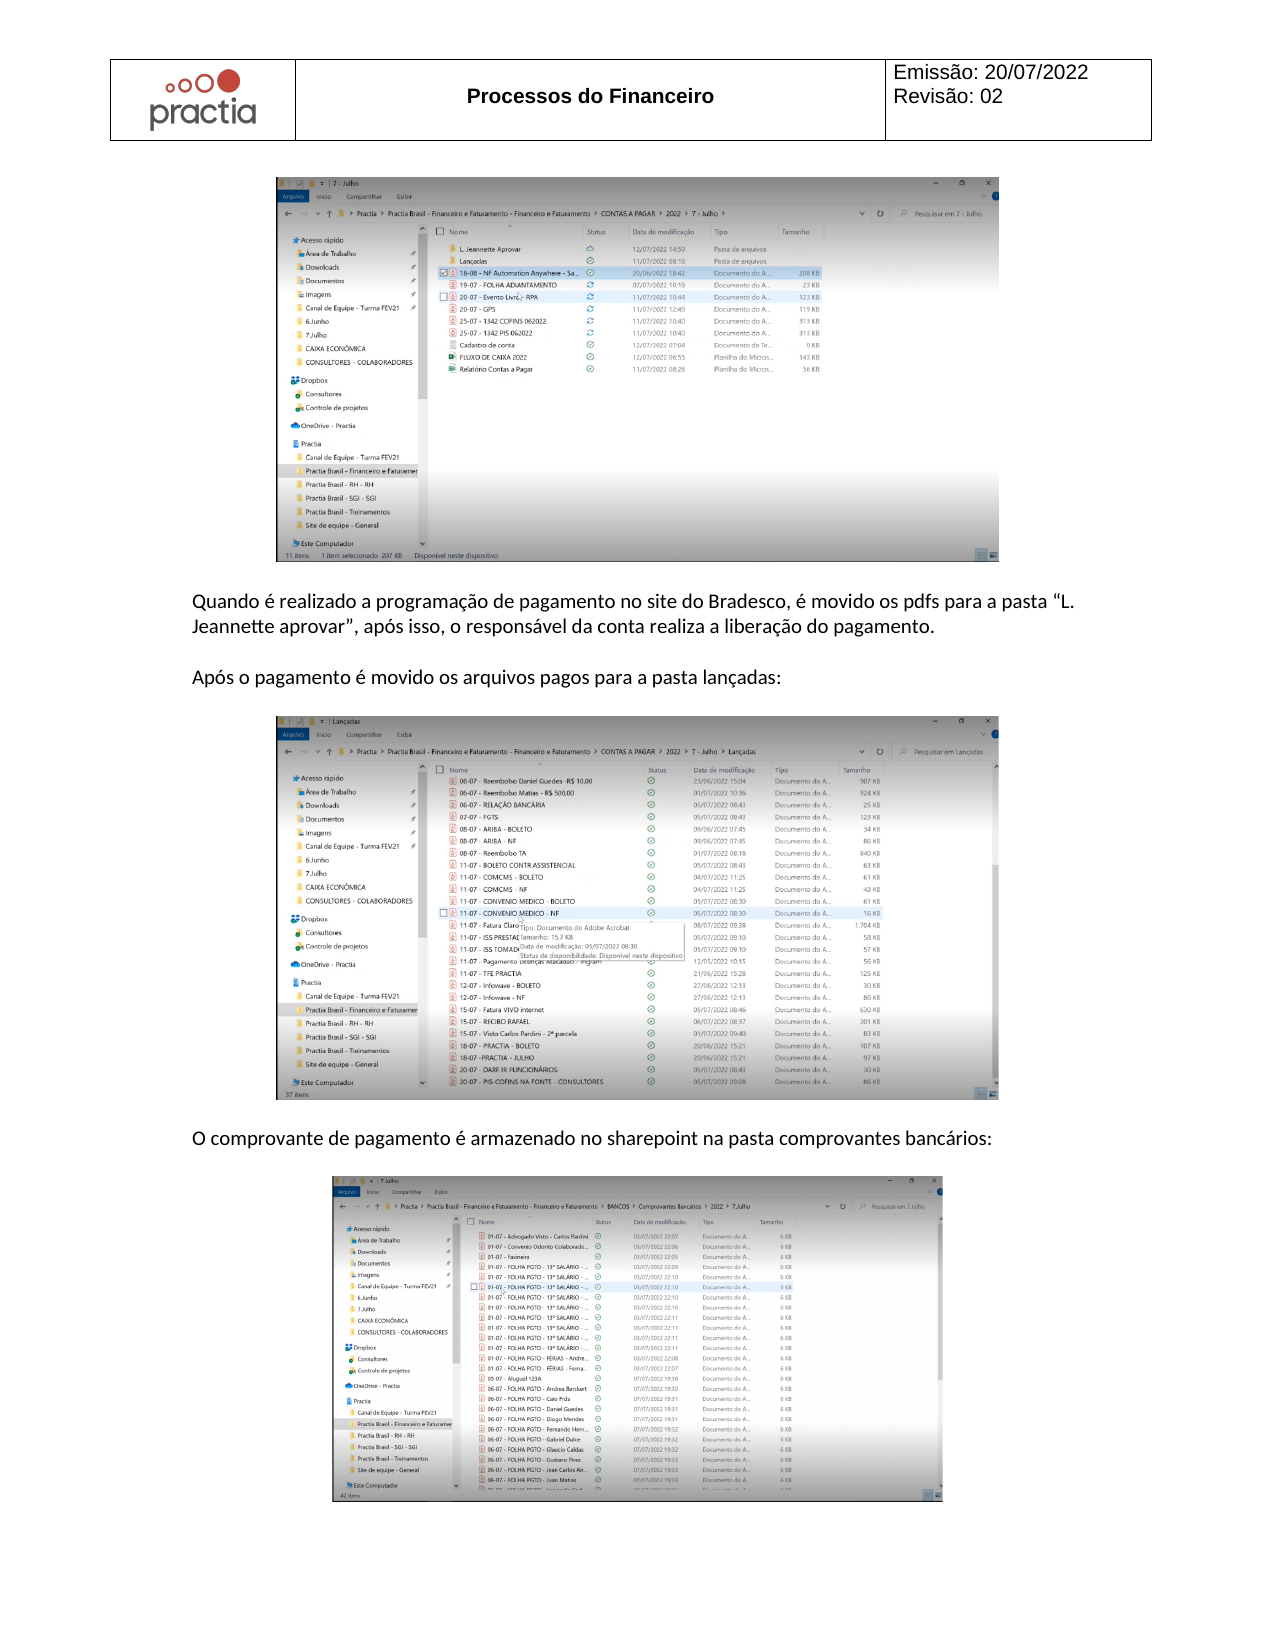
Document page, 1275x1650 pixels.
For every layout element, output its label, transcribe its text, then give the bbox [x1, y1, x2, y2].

text Após o pagamento é movido os arquivos pagos para a pasta lançadas: [118, 664, 1157, 689]
picture [276, 716, 999, 1100]
text Quando é realizado a programação de pagamento no site do Bradesco, é movido os pdfs para a pasta “L. Jeannette aprovar”, após isso, o responsável da conta realiza a liberação do pagamento. [192, 588, 1157, 639]
picture [276, 177, 999, 562]
picture [137, 60, 269, 141]
picture [332, 1176, 943, 1502]
text O comprovante de pagamento é armazenado no sharepoint na pasta comprovantes bancários: [118, 1126, 1157, 1151]
